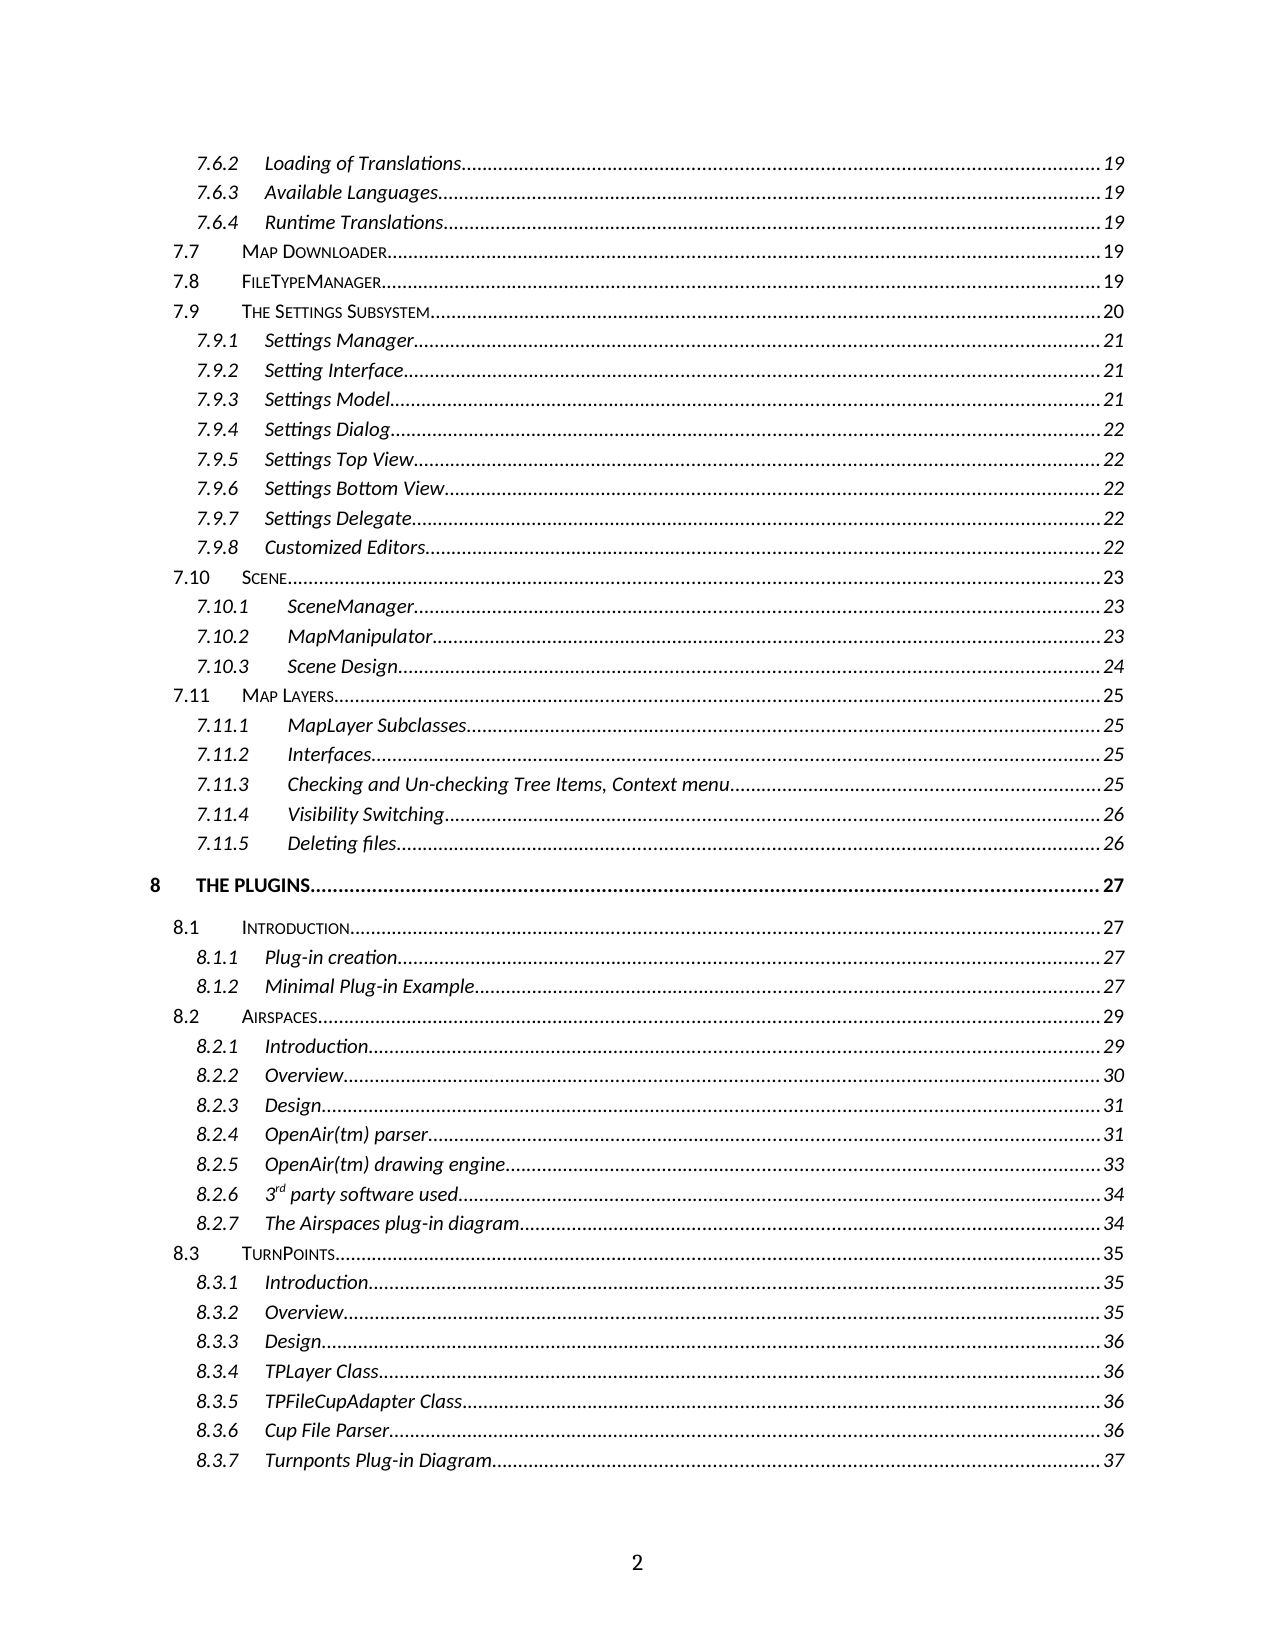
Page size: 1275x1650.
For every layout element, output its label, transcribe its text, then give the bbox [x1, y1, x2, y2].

text 7.8 FileTypeManager 19 [173, 268, 1125, 294]
text 8.1 Introduction 27 [173, 914, 1125, 940]
text 7.9 The Settings Subsystem 20 [173, 298, 1125, 323]
text 7.9.7 Settings Delegate 22 [196, 505, 1125, 530]
text 7.6.4 Runtime Translations 19 [196, 209, 1125, 234]
text 8.3.1 Introduction 35 [196, 1269, 1125, 1295]
text 7.9.4 Settings Dialog 22 [196, 416, 1125, 442]
text 7.10.1 SceneManager 23 [196, 594, 1125, 619]
text 8.3 TurnPoints 35 [173, 1240, 1125, 1265]
text 8.3.2 Overview 35 [196, 1299, 1125, 1324]
text 7.6.3 Available Languages 19 [196, 179, 1125, 205]
text 7.10.2 MapManipulator 23 [196, 623, 1125, 649]
text 7.9.1 Settings Manager 21 [196, 327, 1125, 353]
text 8.3.4 TPLayer Class 36 [196, 1358, 1125, 1384]
text 7.11.4 Visibility Switching 26 [196, 801, 1125, 826]
text 8.3.7 Turnponts Plug-in Diagram 37 [196, 1447, 1125, 1472]
text 8.2.4 OpenAir(tm) parser 31 [196, 1122, 1125, 1147]
text 7.9.2 Setting Interface 21 [196, 357, 1125, 382]
text 8.2.6 3rd party software used 34 [196, 1181, 1125, 1206]
text 7.10.3 Scene Design 24 [196, 653, 1125, 678]
text 7.6.2 Loading of Translations 19 [196, 150, 1125, 175]
text 7.9.3 Settings Model 21 [196, 387, 1125, 412]
text 7.10 Scene 23 [173, 564, 1125, 589]
text 8.3.3 Design 36 [196, 1329, 1125, 1354]
text 8.2.5 OpenAir(tm) drawing engine 33 [196, 1151, 1125, 1177]
text 8.2 Airspaces 29 [173, 1003, 1125, 1029]
text 8.2.3 Design 31 [196, 1092, 1125, 1117]
text 8.1.2 Minimal Plug-in Example 27 [196, 974, 1125, 999]
text 7.9.6 Settings Bottom View 22 [196, 475, 1125, 501]
text 8.1.1 Plug-in creation 27 [196, 944, 1125, 969]
text 8.3.5 TPFileCupAdapter Class 36 [196, 1388, 1125, 1413]
text 7.11.3 Checking and Un-checking Tree Items, Context menu 25 [196, 771, 1125, 797]
text 8.2.1 Introduction 29 [196, 1033, 1125, 1058]
text 7.11.2 Interfaces 25 [196, 742, 1125, 767]
text 8 The Plugins 27 [150, 872, 1125, 898]
text 8.2.2 Overview 30 [196, 1062, 1125, 1088]
text 7.9.8 Customized Editors 22 [196, 534, 1125, 560]
text 7.11.1 MapLayer Subclasses 25 [196, 712, 1125, 737]
text 8.3.6 Cup File Parser 36 [196, 1417, 1125, 1443]
text 7.9.5 Settings Top View 22 [196, 446, 1125, 471]
text 7.11.5 Deleting files 26 [196, 830, 1125, 856]
text 8.2.7 The Airspaces plug-in diagram 34 [196, 1210, 1125, 1236]
text 7.11 Map Layers 25 [173, 682, 1125, 708]
text 7.7 Map Downloader 19 [173, 239, 1125, 264]
